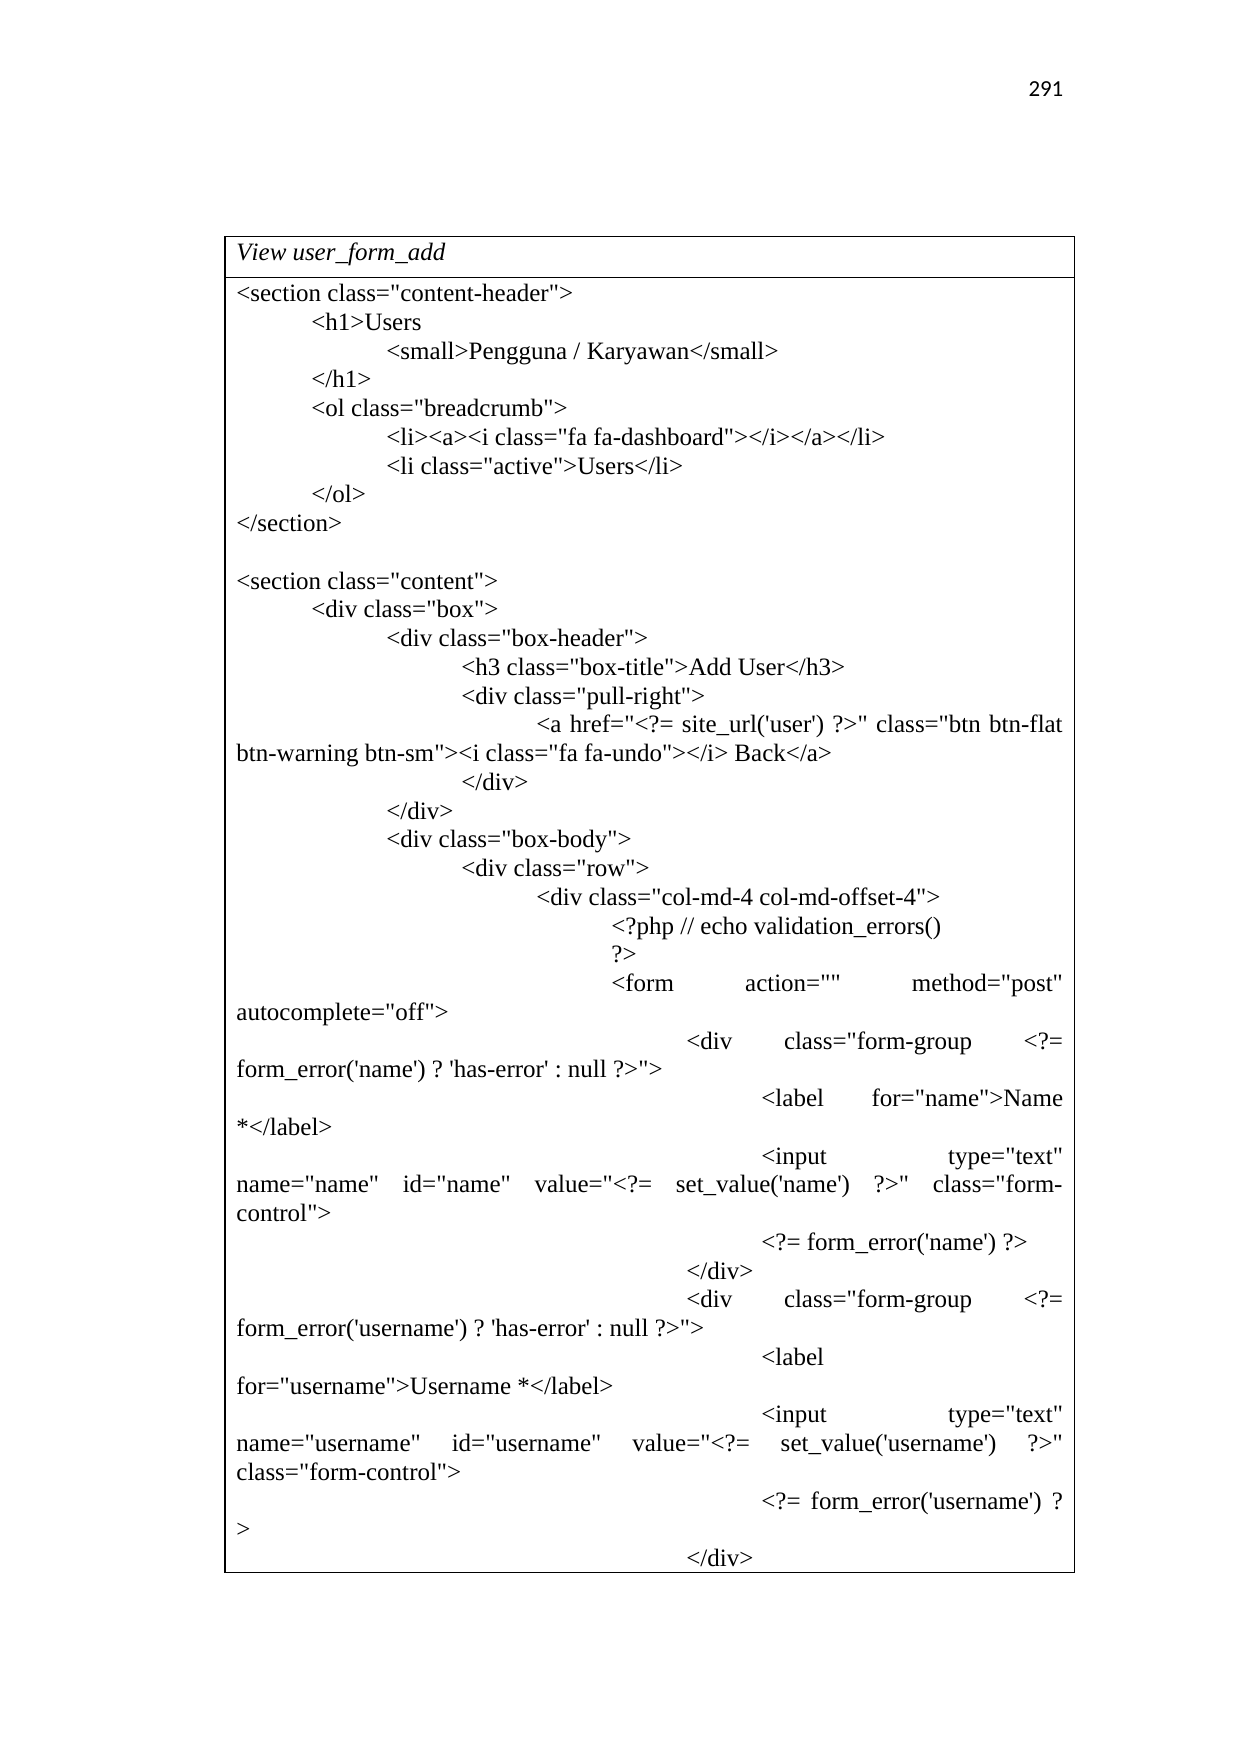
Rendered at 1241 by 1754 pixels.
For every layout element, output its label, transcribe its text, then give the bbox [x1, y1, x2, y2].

table_header View user_form_add [226, 237, 1074, 277]
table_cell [226, 278, 1074, 1572]
